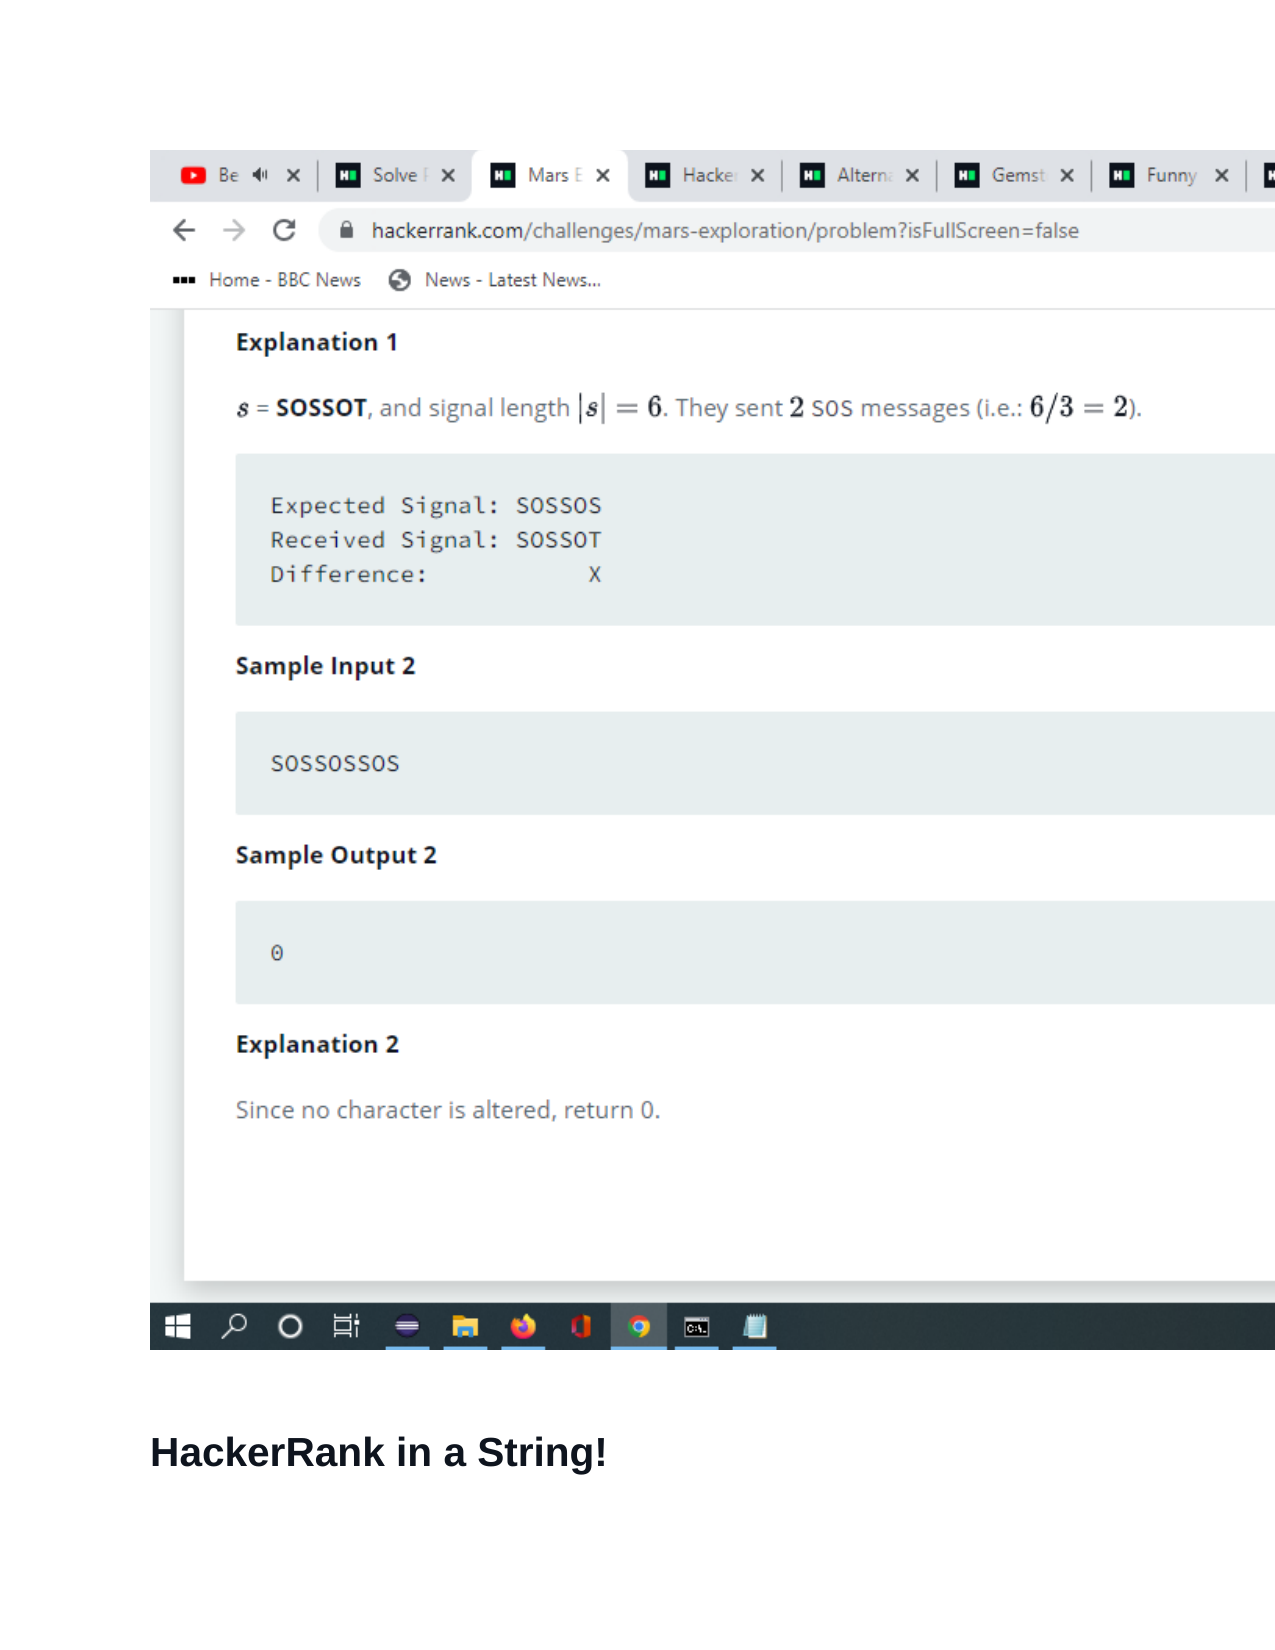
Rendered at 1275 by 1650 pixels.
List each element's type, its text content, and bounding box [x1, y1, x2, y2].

subtitle HackerRank in a String! [150, 1428, 1125, 1475]
picture [150, 150, 1275, 1350]
